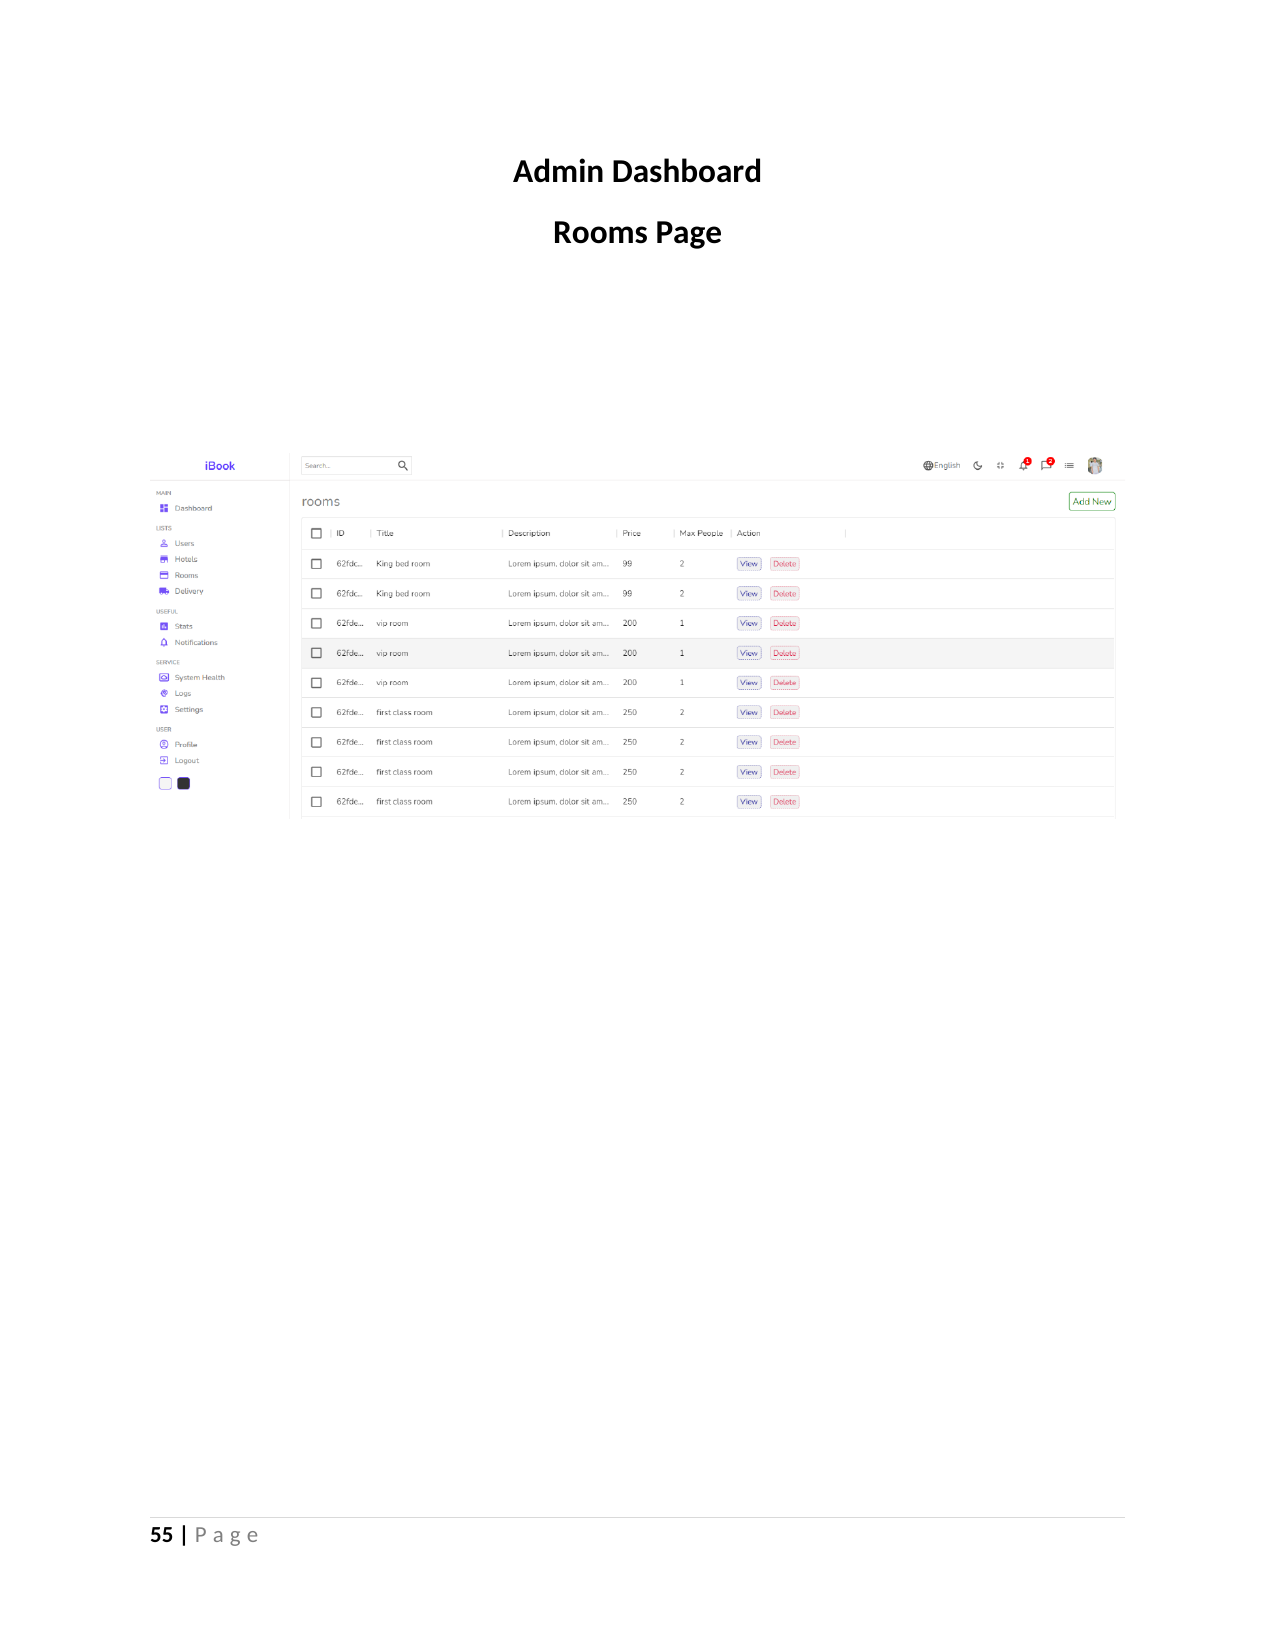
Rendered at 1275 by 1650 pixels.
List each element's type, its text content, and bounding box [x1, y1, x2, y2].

picture [150, 453, 1125, 819]
text Rooms Page [150, 211, 1125, 251]
text Admin Dashboard [150, 150, 1125, 191]
